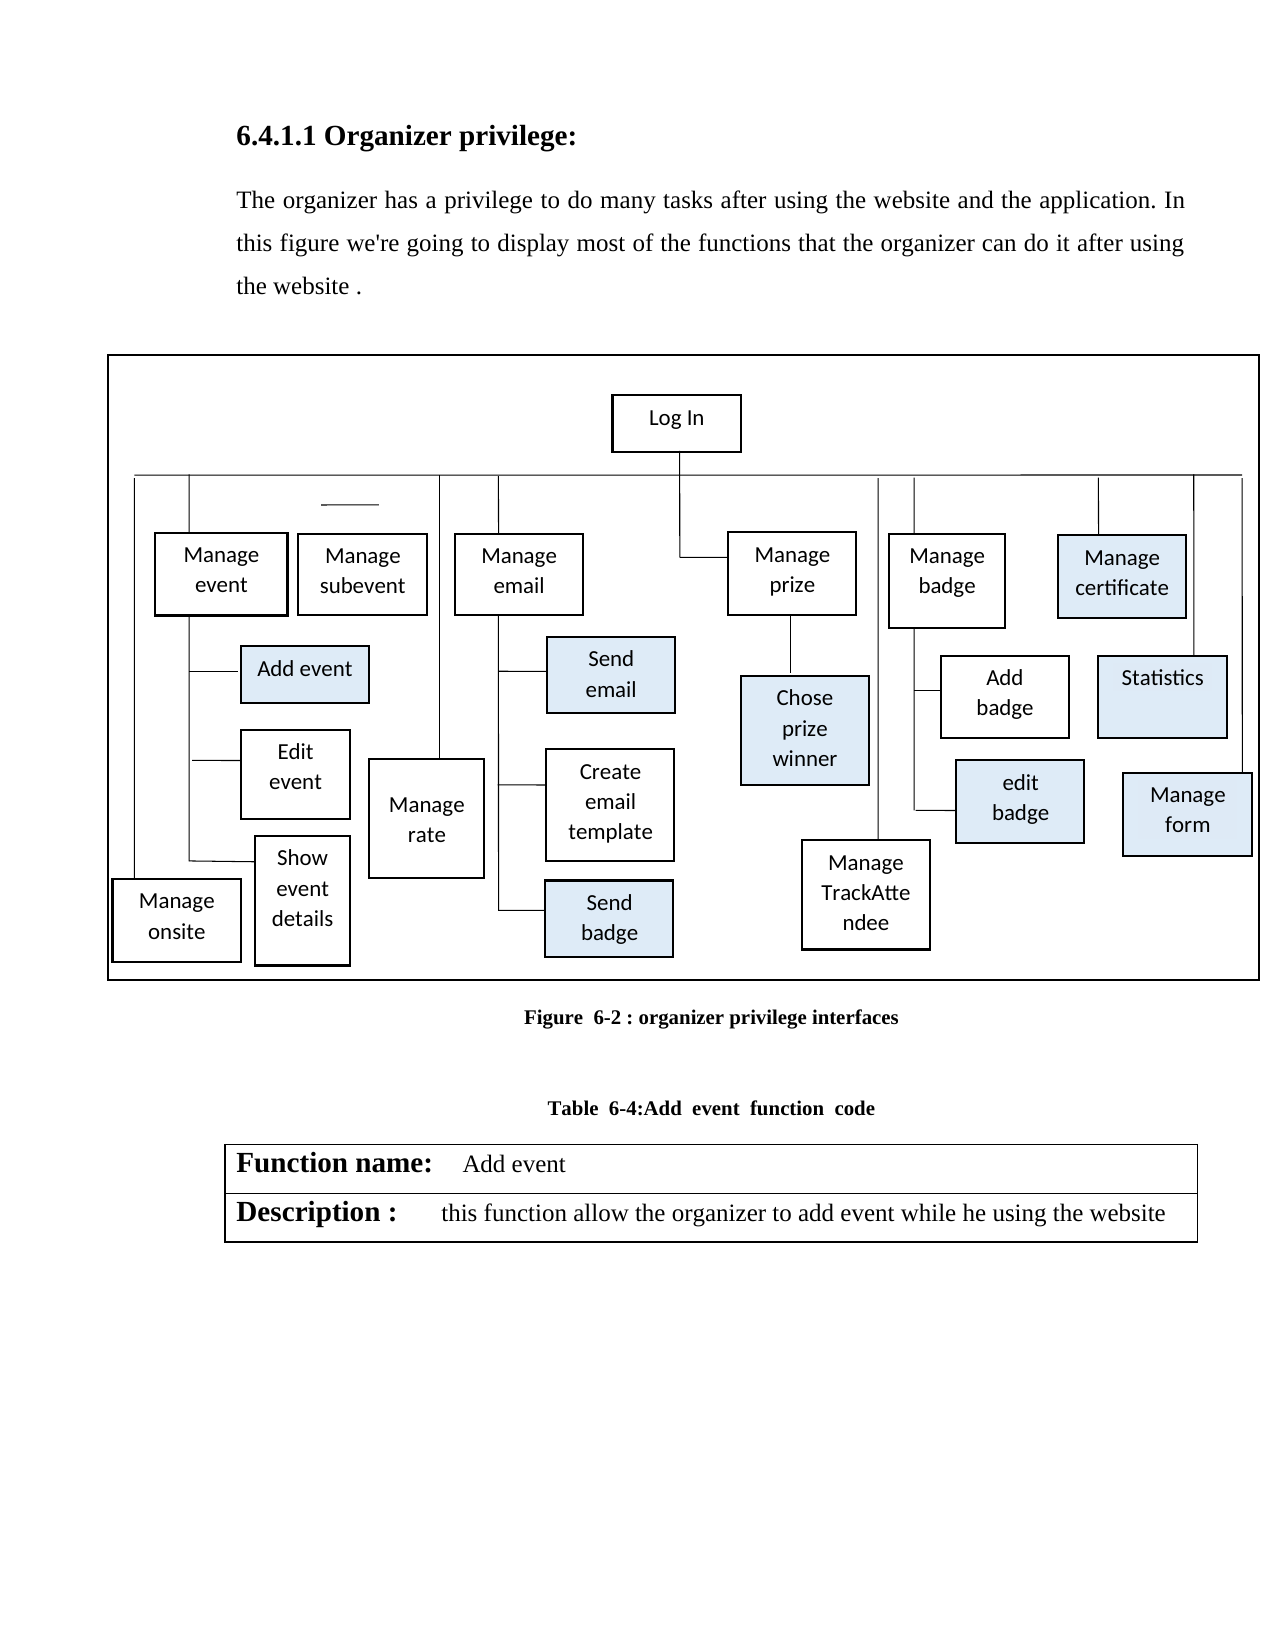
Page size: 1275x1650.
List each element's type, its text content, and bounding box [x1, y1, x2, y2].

text The organizer has a privilege to do many tasks after using the website and the application. In this figure we're going to display most of the functions that the organizer can do it after using the website . [236, 185, 1186, 300]
text Table 6-4:Add event function code [236, 1096, 1186, 1120]
text Figure 6-2 : organizer privilege interfaces [236, 1004, 1186, 1029]
text 6.4.1.1 Organizer privilege: [236, 118, 1186, 152]
table_cell Description : this function allow the organizer to add event while he using the website [226, 1194, 1197, 1241]
table_header Function name: Add event [226, 1145, 1197, 1193]
